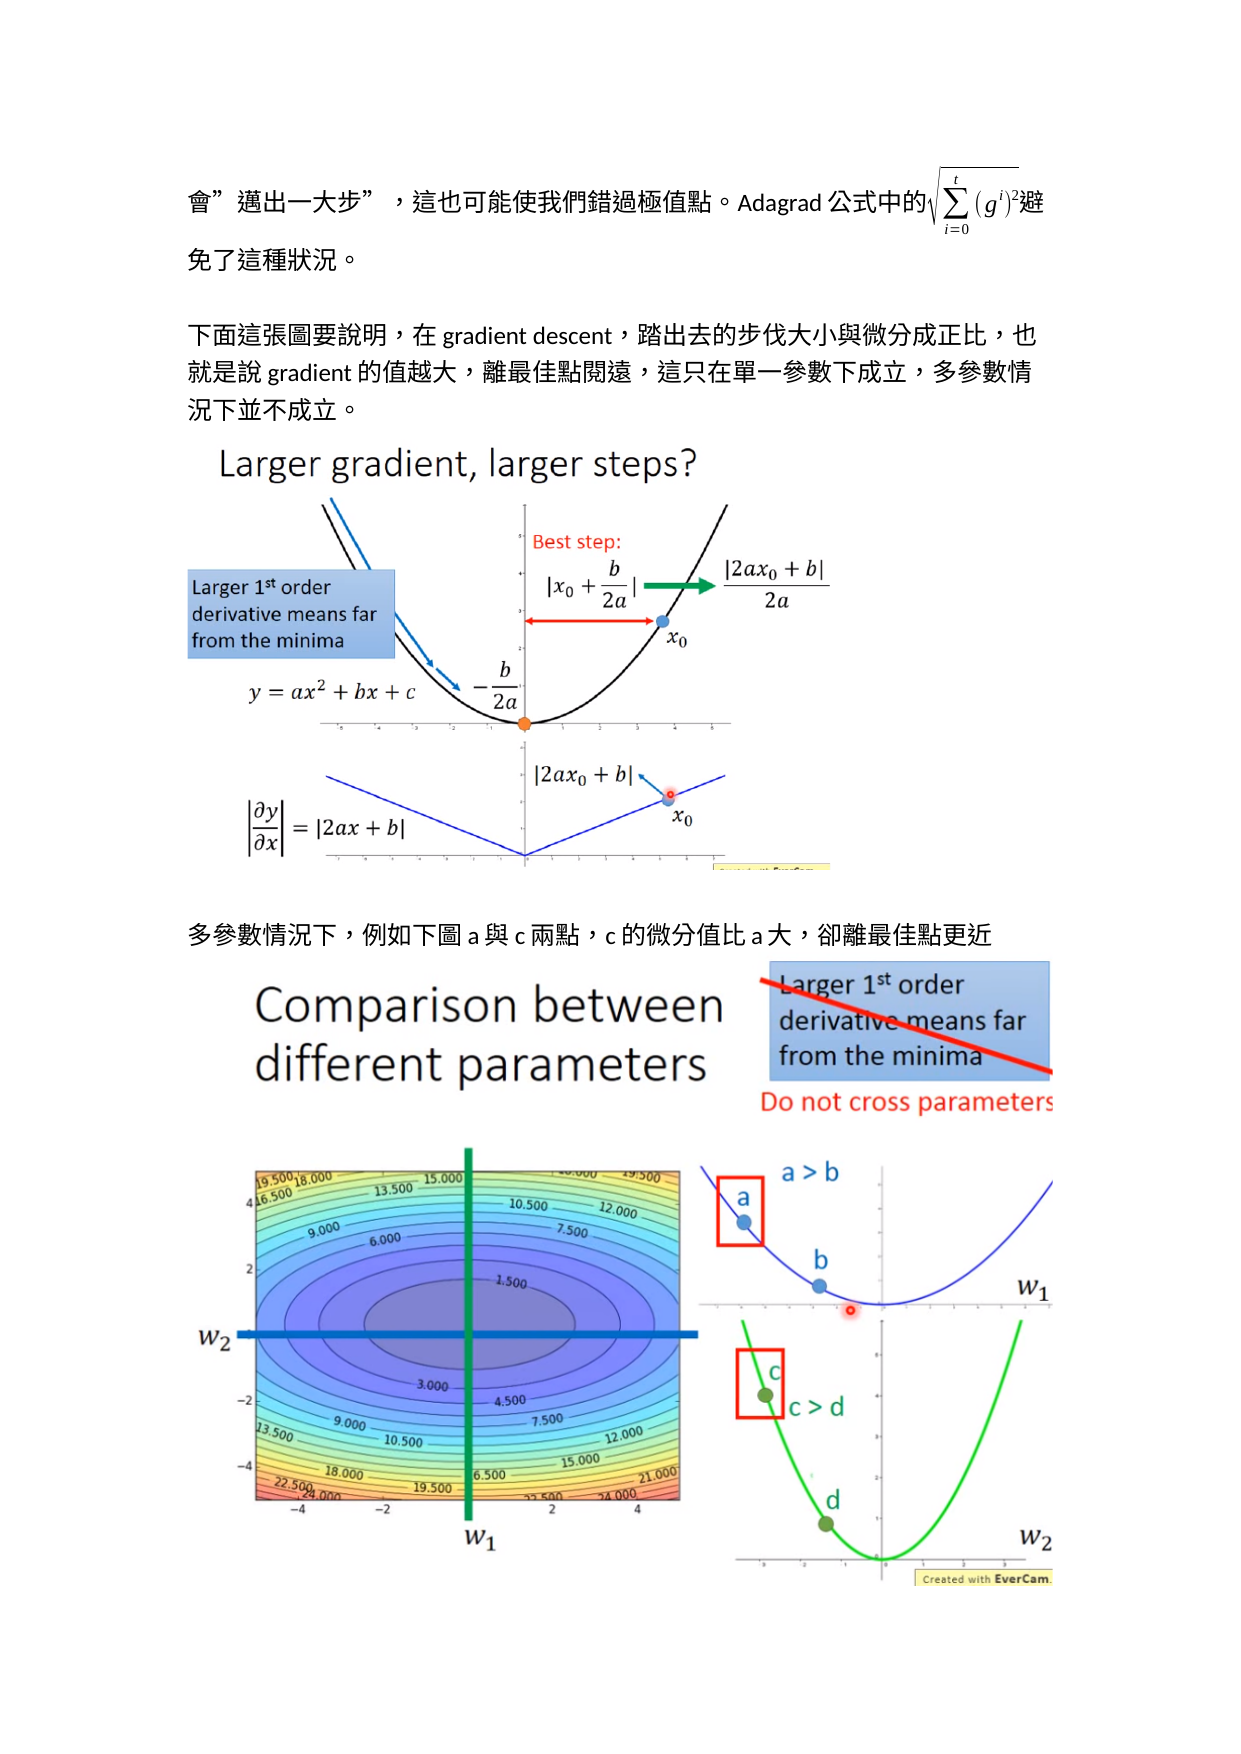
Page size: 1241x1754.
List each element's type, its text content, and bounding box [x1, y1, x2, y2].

picture [187, 952, 1053, 1586]
picture [187, 427, 831, 870]
text 多參數情況下，例如下圖a與c兩點，c的微分值比a大，卻離最佳點更近 [187, 914, 1053, 952]
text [187, 164, 1053, 277]
text 下面這張圖要說明，在gradient descent，踏出去的步伐大小與微分成正比，也就是說gradient的值越大，離最佳點閱遠，這只在單一參數下成立，多參數情況下並不成立。 [187, 314, 1053, 427]
